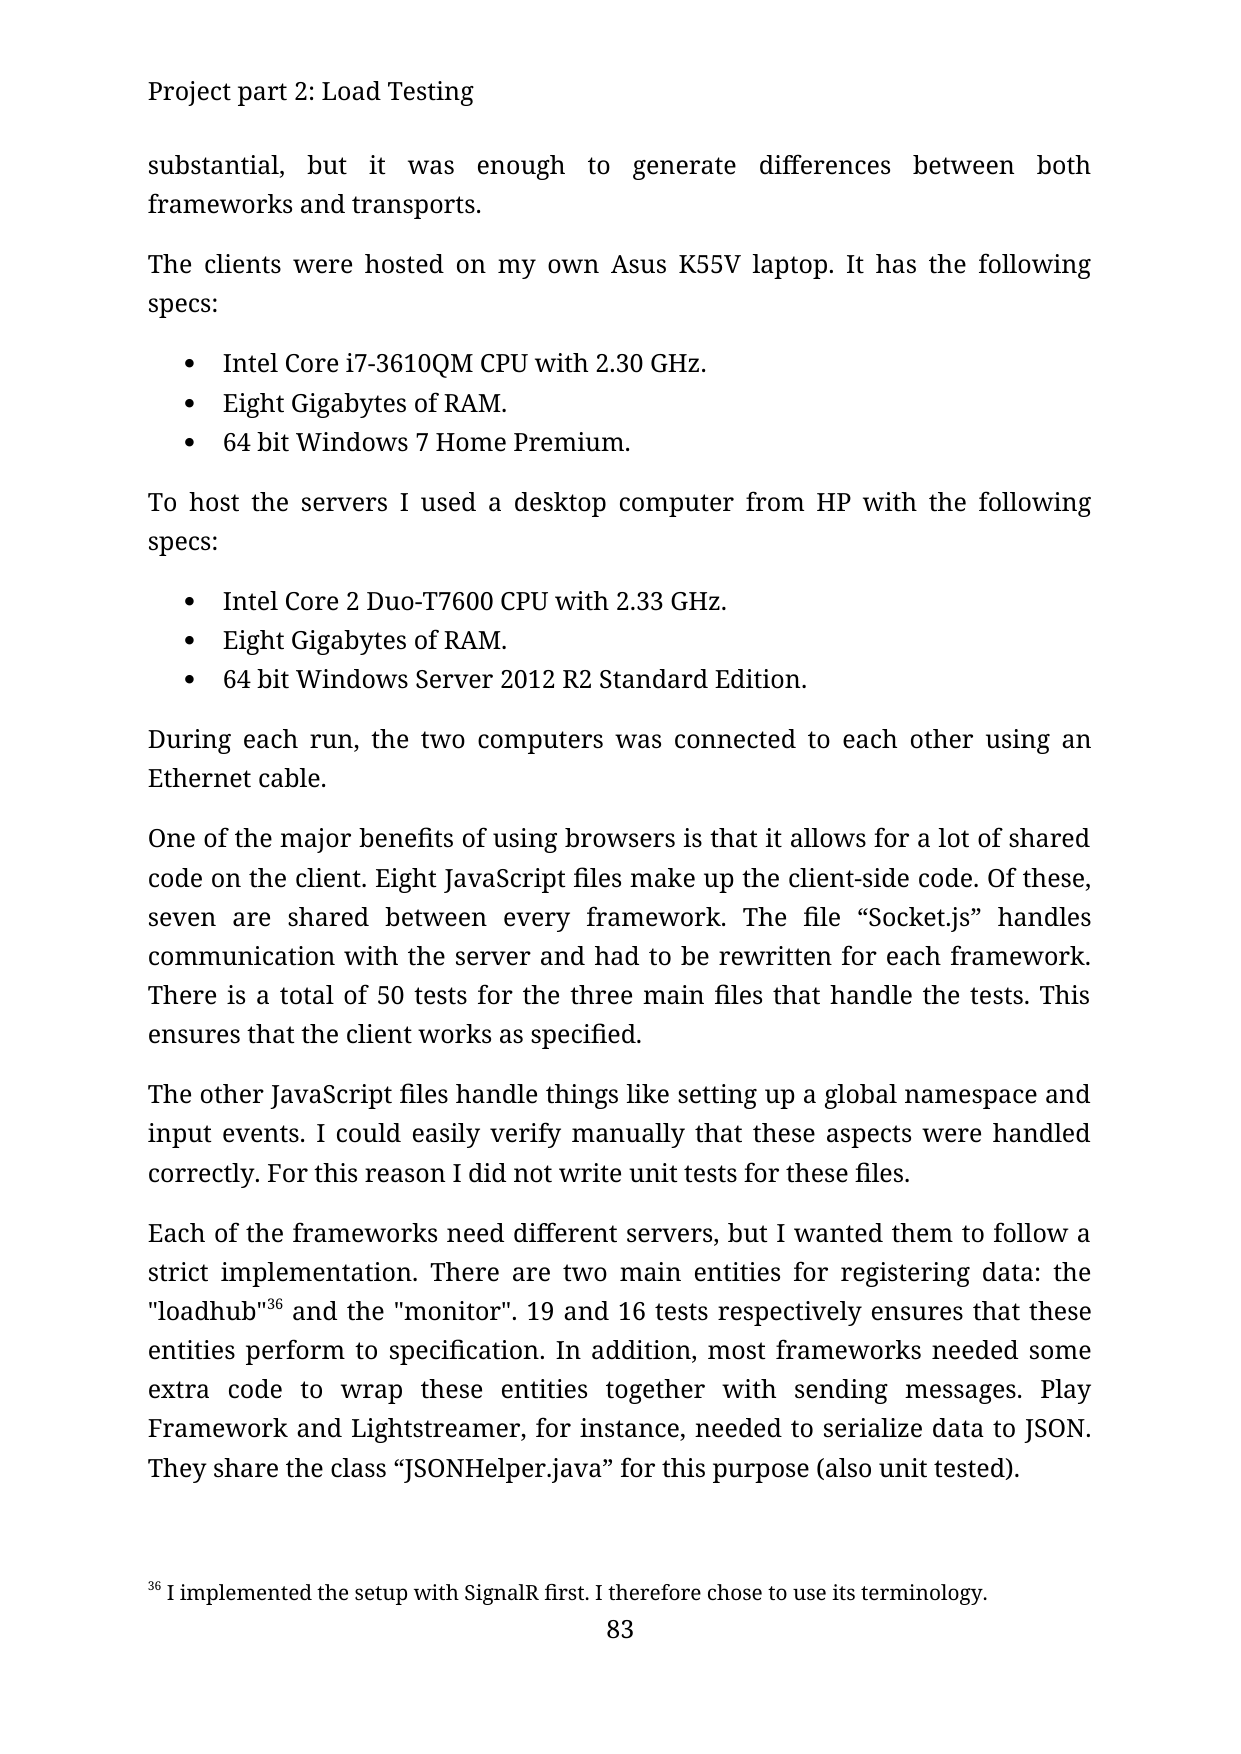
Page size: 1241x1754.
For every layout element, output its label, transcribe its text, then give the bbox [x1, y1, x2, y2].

text To host the servers I used a desktop computer from HP with the following specs: [148, 484, 1092, 558]
text The other JavaScript files handle things like setting up a global namespace and input events. I could easily verify manually that these aspects were handled correctly. For this reason I did not write unit tests for these files. [148, 1077, 1092, 1189]
list Intel Core 2 Duo-T7600 CPU with 2.33 GHz. [185, 583, 1092, 618]
text The clients were hosted on my own Asus K55V laptop. It has the following specs: [148, 247, 1092, 320]
text One of the major benefits of using browsers is that it allows for a lot of shared code on the client. Eight JavaScript files make up the client-side code. Of these, seven are shared between every framework. The file “Socket.js” handles communication with the server and had to be rewritten for each framework. There is a total of 50 tests for the three main files that handle the tests. This ensures that the client works as specified. [148, 821, 1092, 1051]
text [148, 148, 1092, 221]
list Eight Gigabytes of RAM. [185, 623, 1092, 657]
list 64 bit Windows 7 Home Premium. [185, 424, 1092, 458]
list 64 bit Windows Server 2012 R2 Standard Edition. [185, 662, 1092, 696]
text During each run, the two computers was connected to each other using an Ethernet cable. [148, 722, 1092, 795]
list Intel Core i7-3610QM CPU with 2.30 GHz. [185, 346, 1092, 380]
list Eight Gigabytes of RAM. [185, 385, 1092, 419]
text Each of the frameworks need different servers, but I wanted them to follow a strict implementation. There are two main entities for registering data: the "loadhub" and the "monitor". 19 and 16 tests respectively ensures that these entities perform to specification. In addition, most frameworks needed some extra code to wrap these entities together with sending messages. Play Framework and Lightstreamer, for instance, needed to serialize data to JSON. They share the class “JSONHelper.java” for this purpose (also unit tested). [148, 1215, 1092, 1484]
